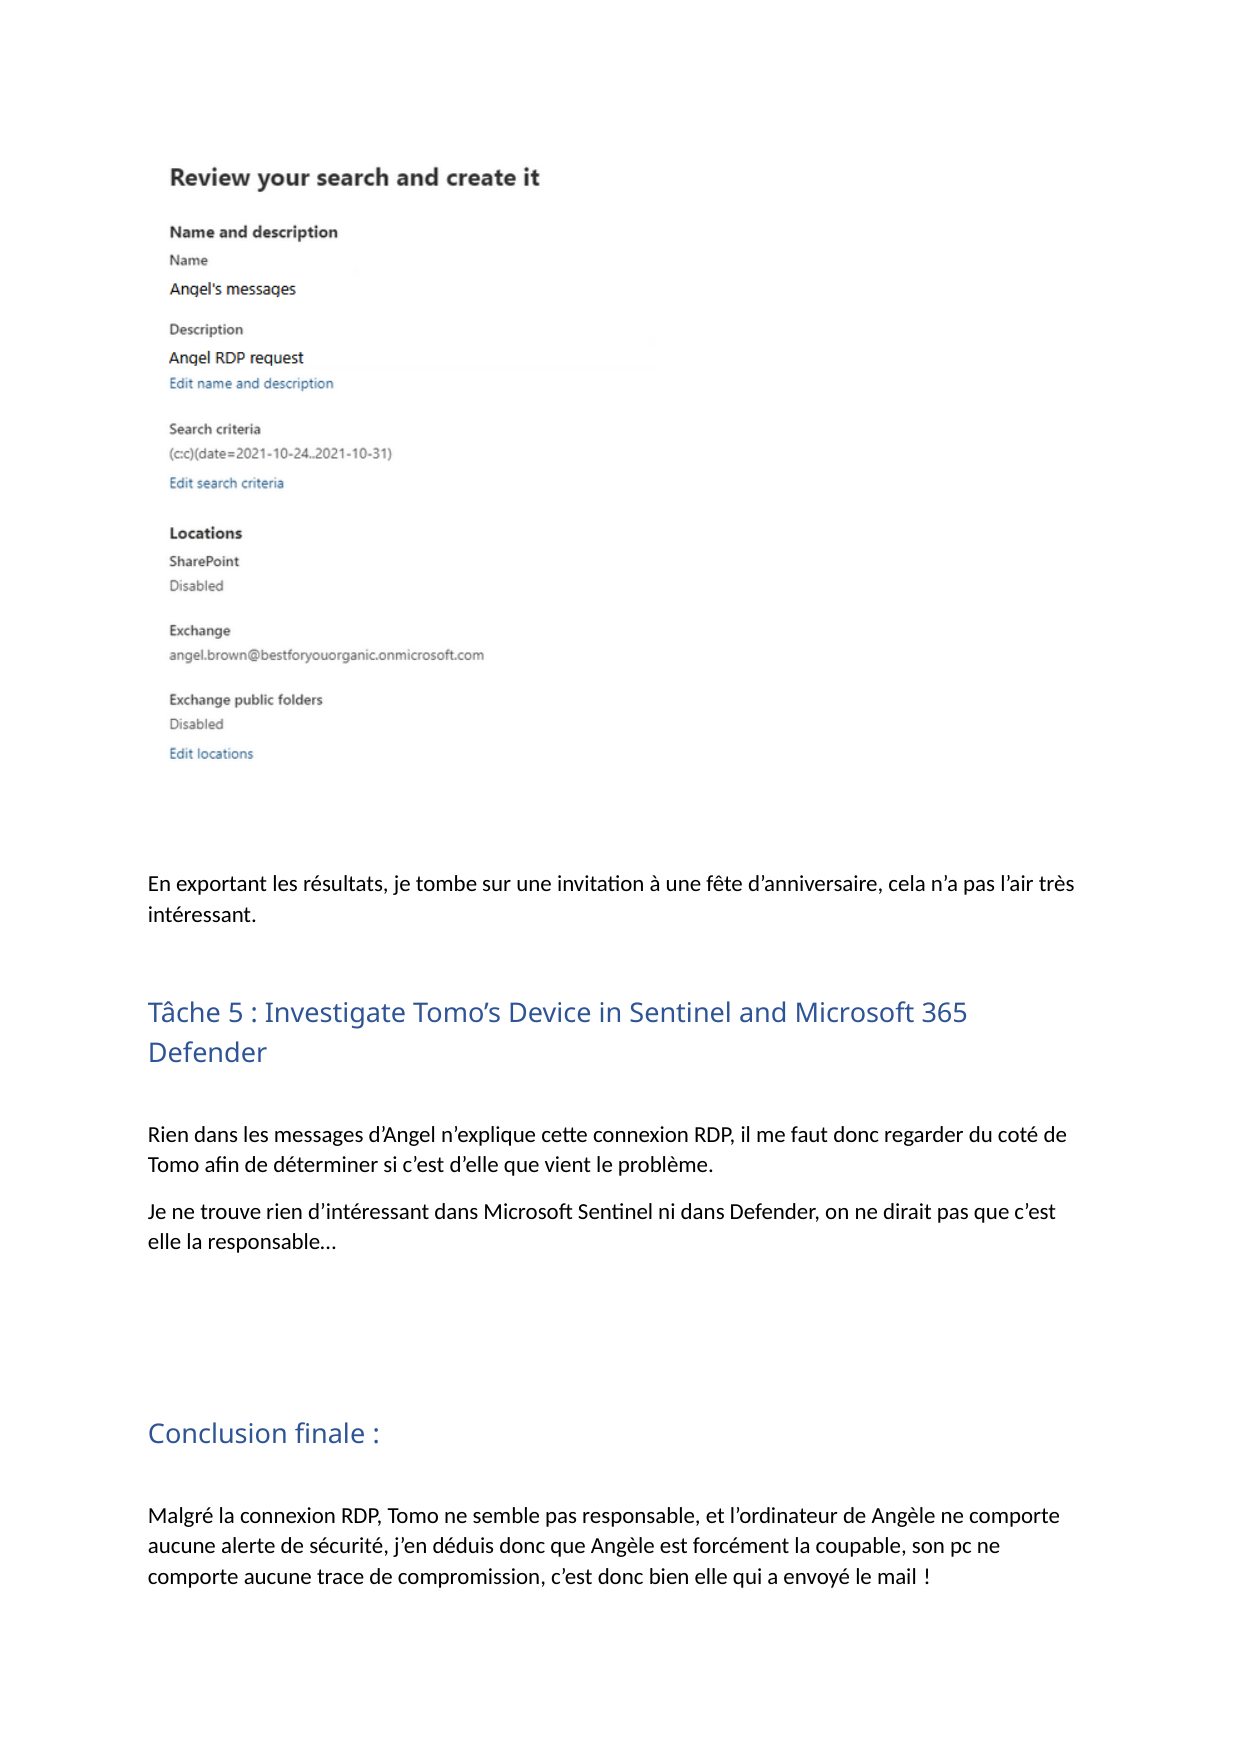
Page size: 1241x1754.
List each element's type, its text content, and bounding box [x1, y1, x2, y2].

subtitle Tâche 5 : Investigate Tomo’s Device in Sentinel and Microsoft 365 Defender [148, 993, 1093, 1070]
picture [147, 147, 814, 804]
text En exportant les résultats, je tombe sur une invitation à une fête d’anniversaire, cela n’a pas l’air très intéressant. [148, 869, 1093, 928]
text Je ne trouve rien d’intéressant dans Microsoft Sentinel ni dans Defender, on ne dirait pas que c’est elle la responsable… [148, 1197, 1093, 1255]
text Rien dans les messages d’Angel n’explique cette connexion RDP, il me faut donc regarder du coté de Tomo afin de déterminer si c’est d’elle que vient le problème. [148, 1120, 1093, 1178]
subtitle Conclusion finale : [148, 1415, 1093, 1452]
text Malgré la connexion RDP, Tomo ne semble pas responsable, et l’ordinateur de Angèle ne comporte aucune alerte de sécurité, j’en déduis donc que Angèle est forcément la coupable, son pc ne comporte aucune trace de compromission, c’est donc bien elle qui a envoyé le mail ! [148, 1501, 1093, 1590]
